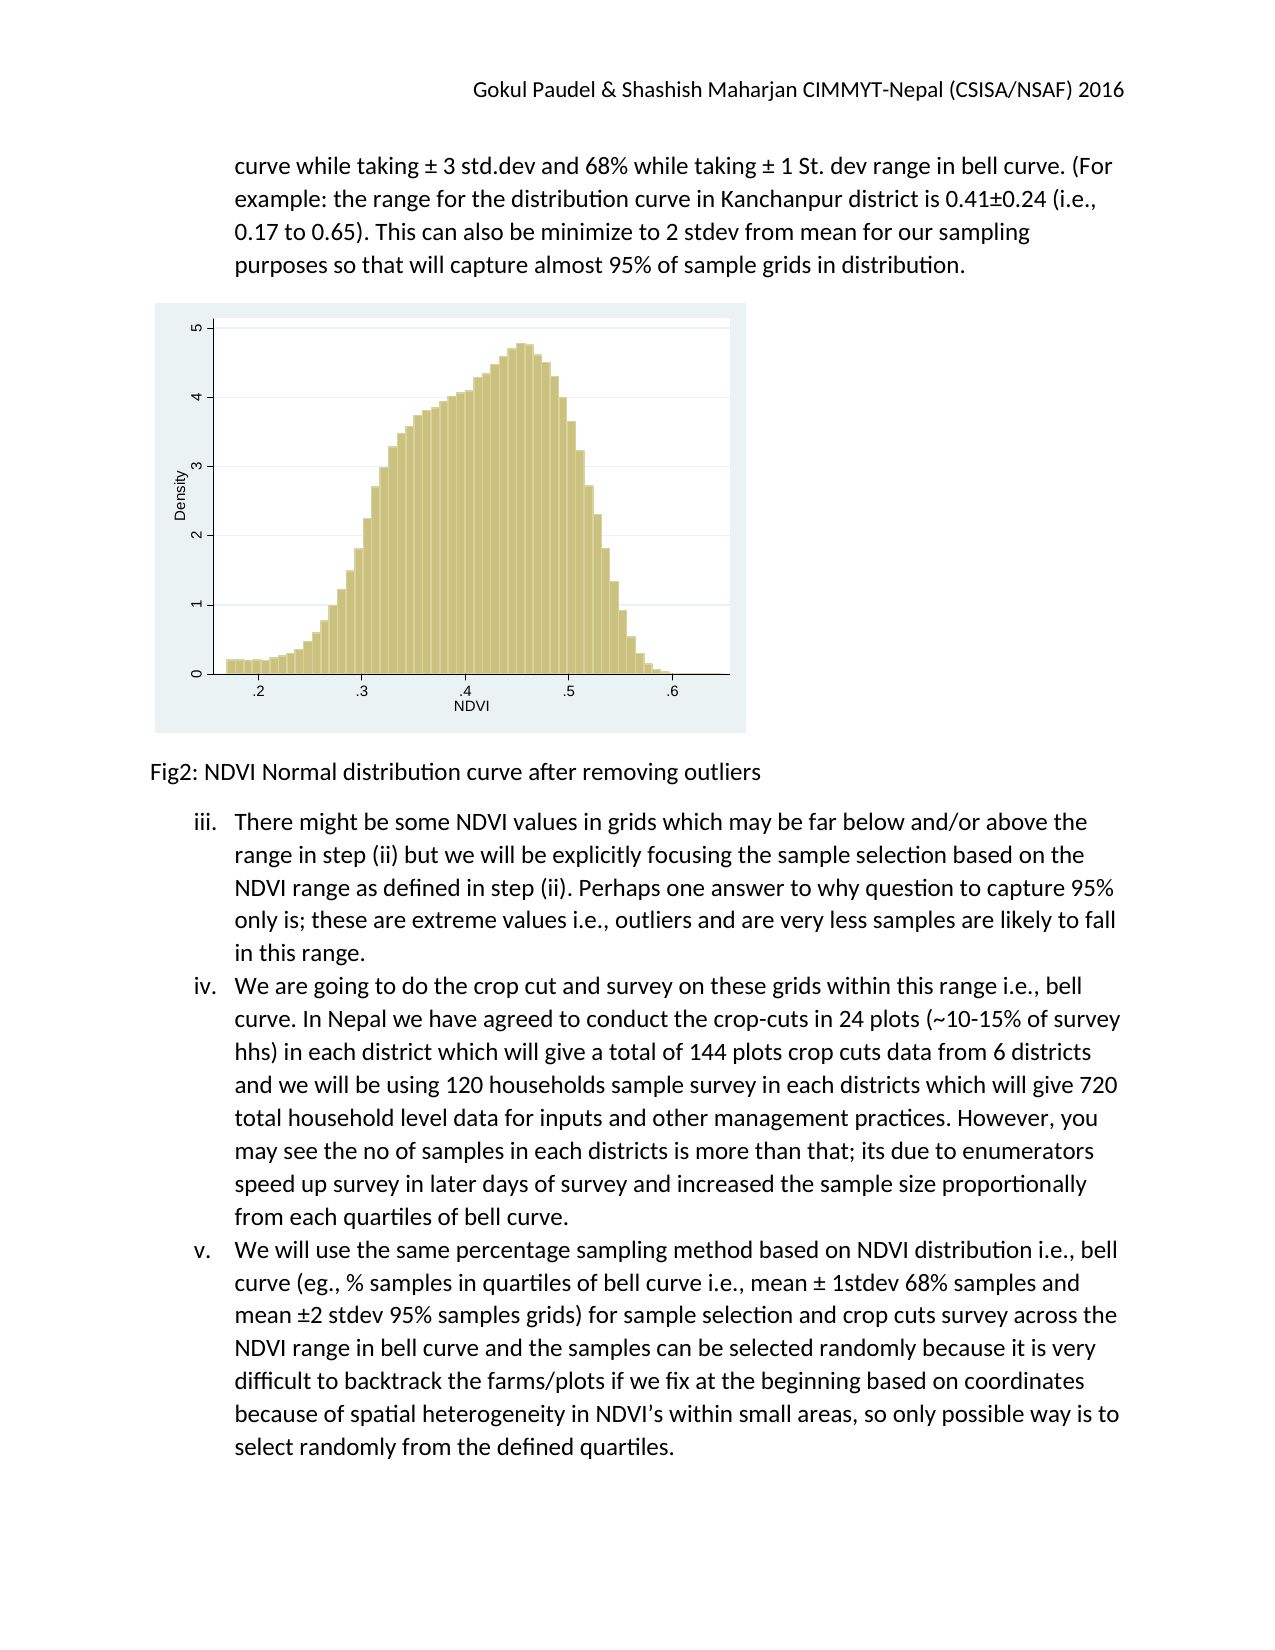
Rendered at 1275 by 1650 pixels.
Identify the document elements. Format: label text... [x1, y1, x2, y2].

text Fig2: NDVI Normal distribution curve after removing outliers [150, 756, 1125, 787]
list We will use the same percentage sampling method based on NDVI distribution i.e., bell curve (eg., % samples in quartiles of bell curve i.e., mean ± 1stdev 68% samples and mean ±2 stdev 95% samples grids) for sample selection and crop cuts survey across the NDVI range in bell curve and the samples can be selected randomly because it is very difficult to backtrack the farms/plots if we fix at the beginning based on coordinates because of spatial heterogeneity in NDVI’s within small areas, so only possible way is to select randomly from the defined quartiles. [194, 1234, 1125, 1462]
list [194, 150, 1125, 279]
list There might be some NDVI values in grids which may be far below and/or above the range in step (ii) but we will be explicitly focusing the sample selection based on the NDVI range as defined in step (ii). Perhaps one answer to why question to capture 95% only is; these are extreme values i.e., outliers and are very less samples are likely to fall in this range. [194, 806, 1125, 968]
list We are going to do the crop cut and survey on these grids within this range i.e., bell curve. In Nepal we have agreed to conduct the crop-cuts in 24 plots (~10-15% of survey hhs) in each district which will give a total of 144 plots crop cuts data from 6 districts and we will be using 120 households sample survey in each districts which will give 720 total household level data for inputs and other management practices. However, you may see the no of samples in each districts is more than that; its due to enumerators speed up survey in later days of survey and increased the sample size proportionally from each quartiles of bell curve. [194, 971, 1125, 1231]
